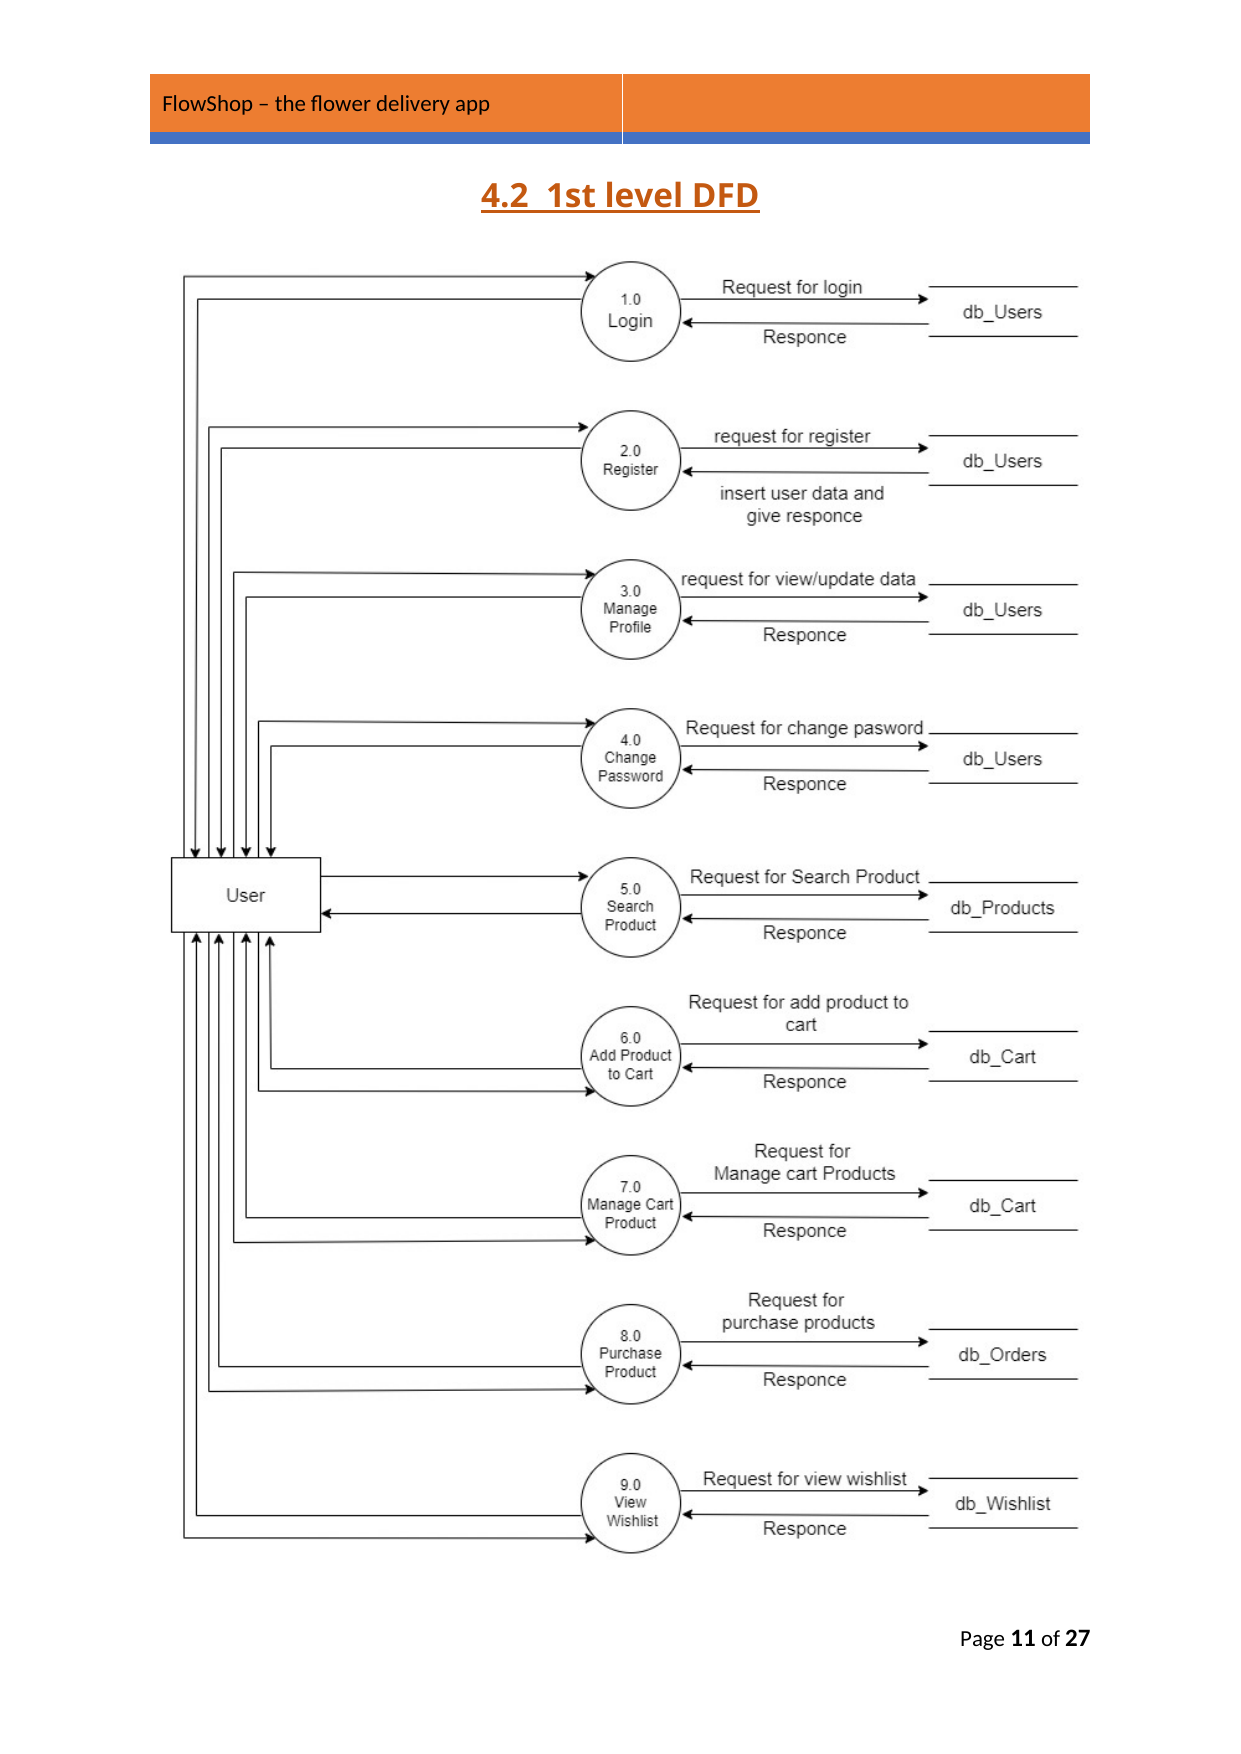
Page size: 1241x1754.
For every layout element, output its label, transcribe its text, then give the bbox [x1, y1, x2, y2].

picture [150, 250, 1091, 1566]
subtitle 4.2 1st level DFD [150, 172, 1090, 217]
